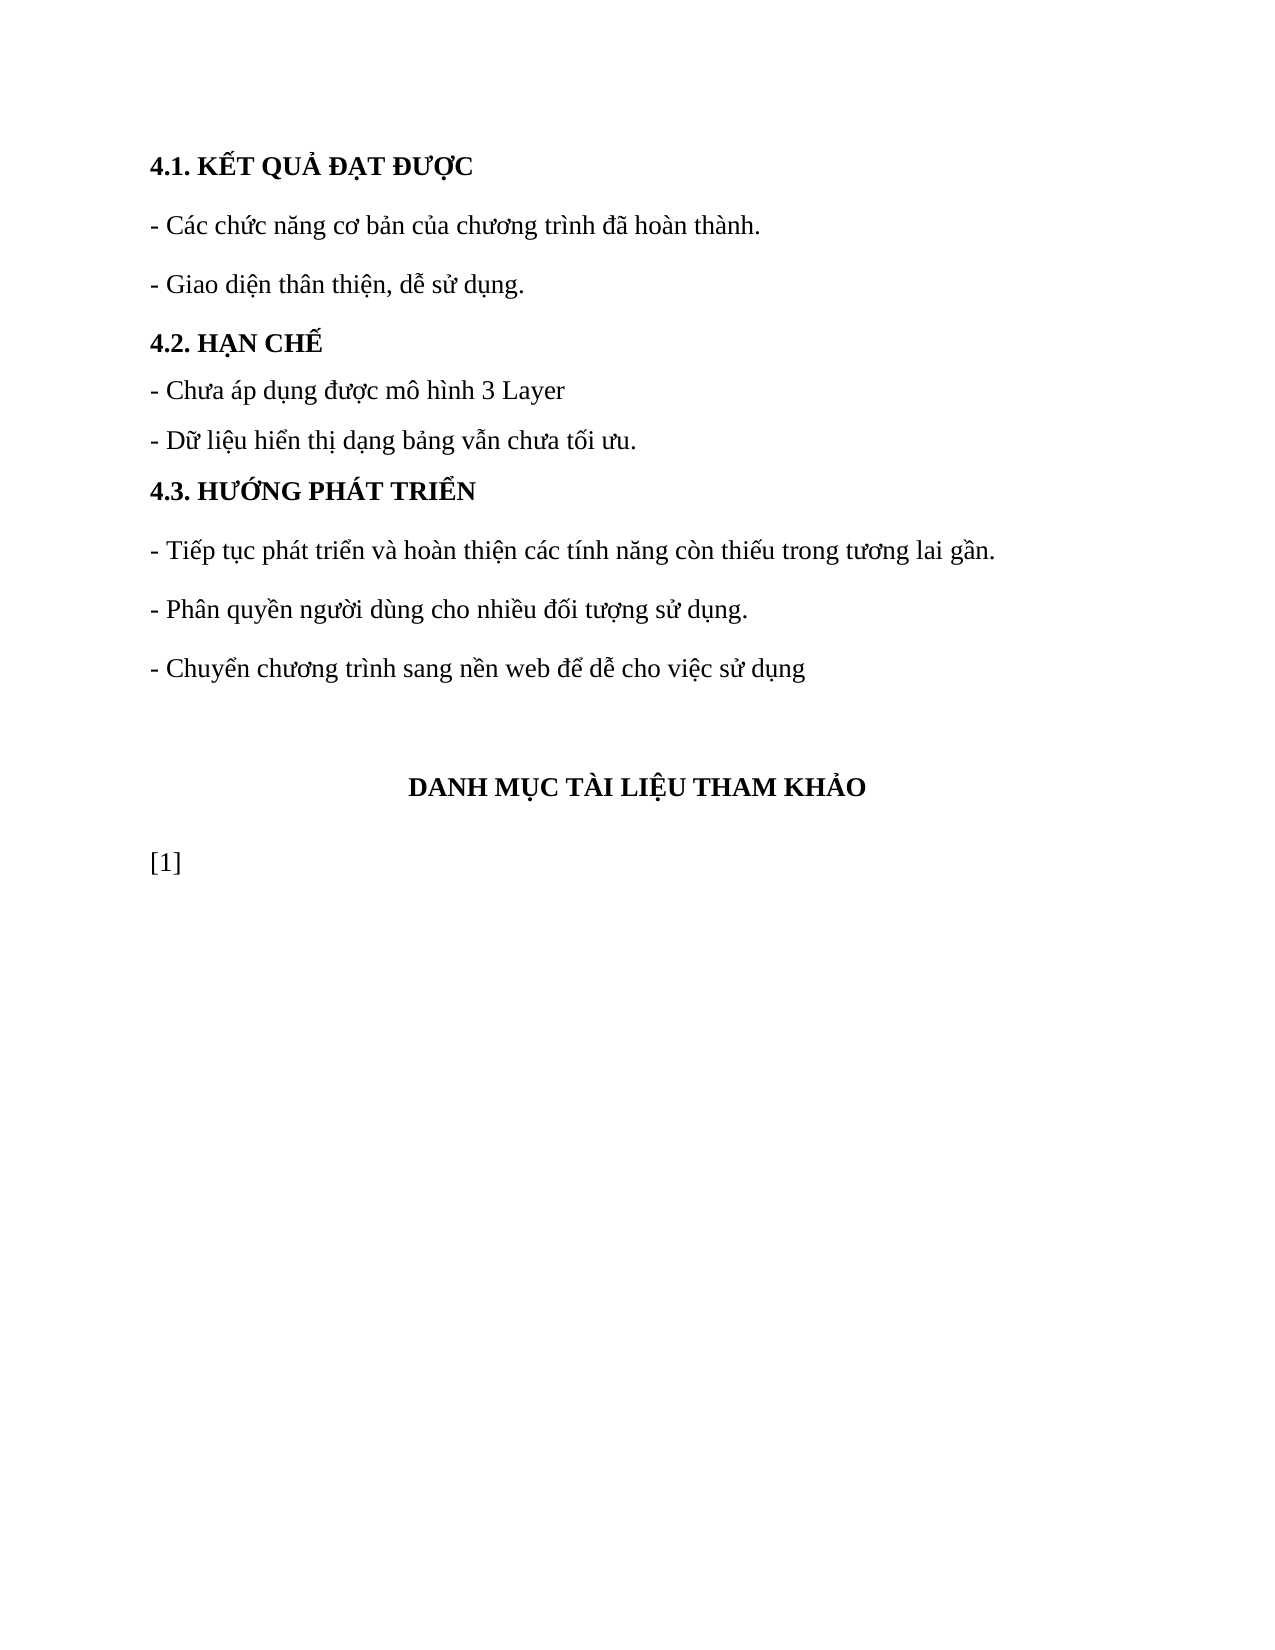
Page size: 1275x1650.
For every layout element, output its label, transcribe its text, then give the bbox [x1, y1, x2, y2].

subtitle 4.2. HẠN CHẾ [150, 327, 1125, 359]
text - Giao diện thân thiện, dễ sử dụng. [150, 268, 1125, 299]
subtitle 4.1. KẾT QUẢ ĐẠT ĐƯỢC [150, 150, 1125, 181]
text - Chuyển chương trình sang nền web để dễ cho việc sử dụng [150, 652, 1125, 683]
text - Các chức năng cơ bản của chương trình đã hoàn thành. [150, 209, 1125, 240]
subtitle DANH MỤC TÀI LIỆU THAM KHẢO [150, 771, 1125, 802]
text - Dữ liệu hiển thị dạng bảng vẫn chưa tối ưu. [150, 424, 1125, 456]
text - Tiếp tục phát triển và hoàn thiện các tính năng còn thiếu trong tương lai gần. [150, 534, 1125, 565]
text - Chưa áp dụng được mô hình 3 Layer [150, 374, 1125, 405]
text - Phân quyền người dùng cho nhiều đối tượng sử dụng. [150, 593, 1125, 624]
text [1] [150, 846, 1125, 878]
subtitle 4.3. HƯỚNG PHÁT TRIỂN [150, 474, 1125, 506]
